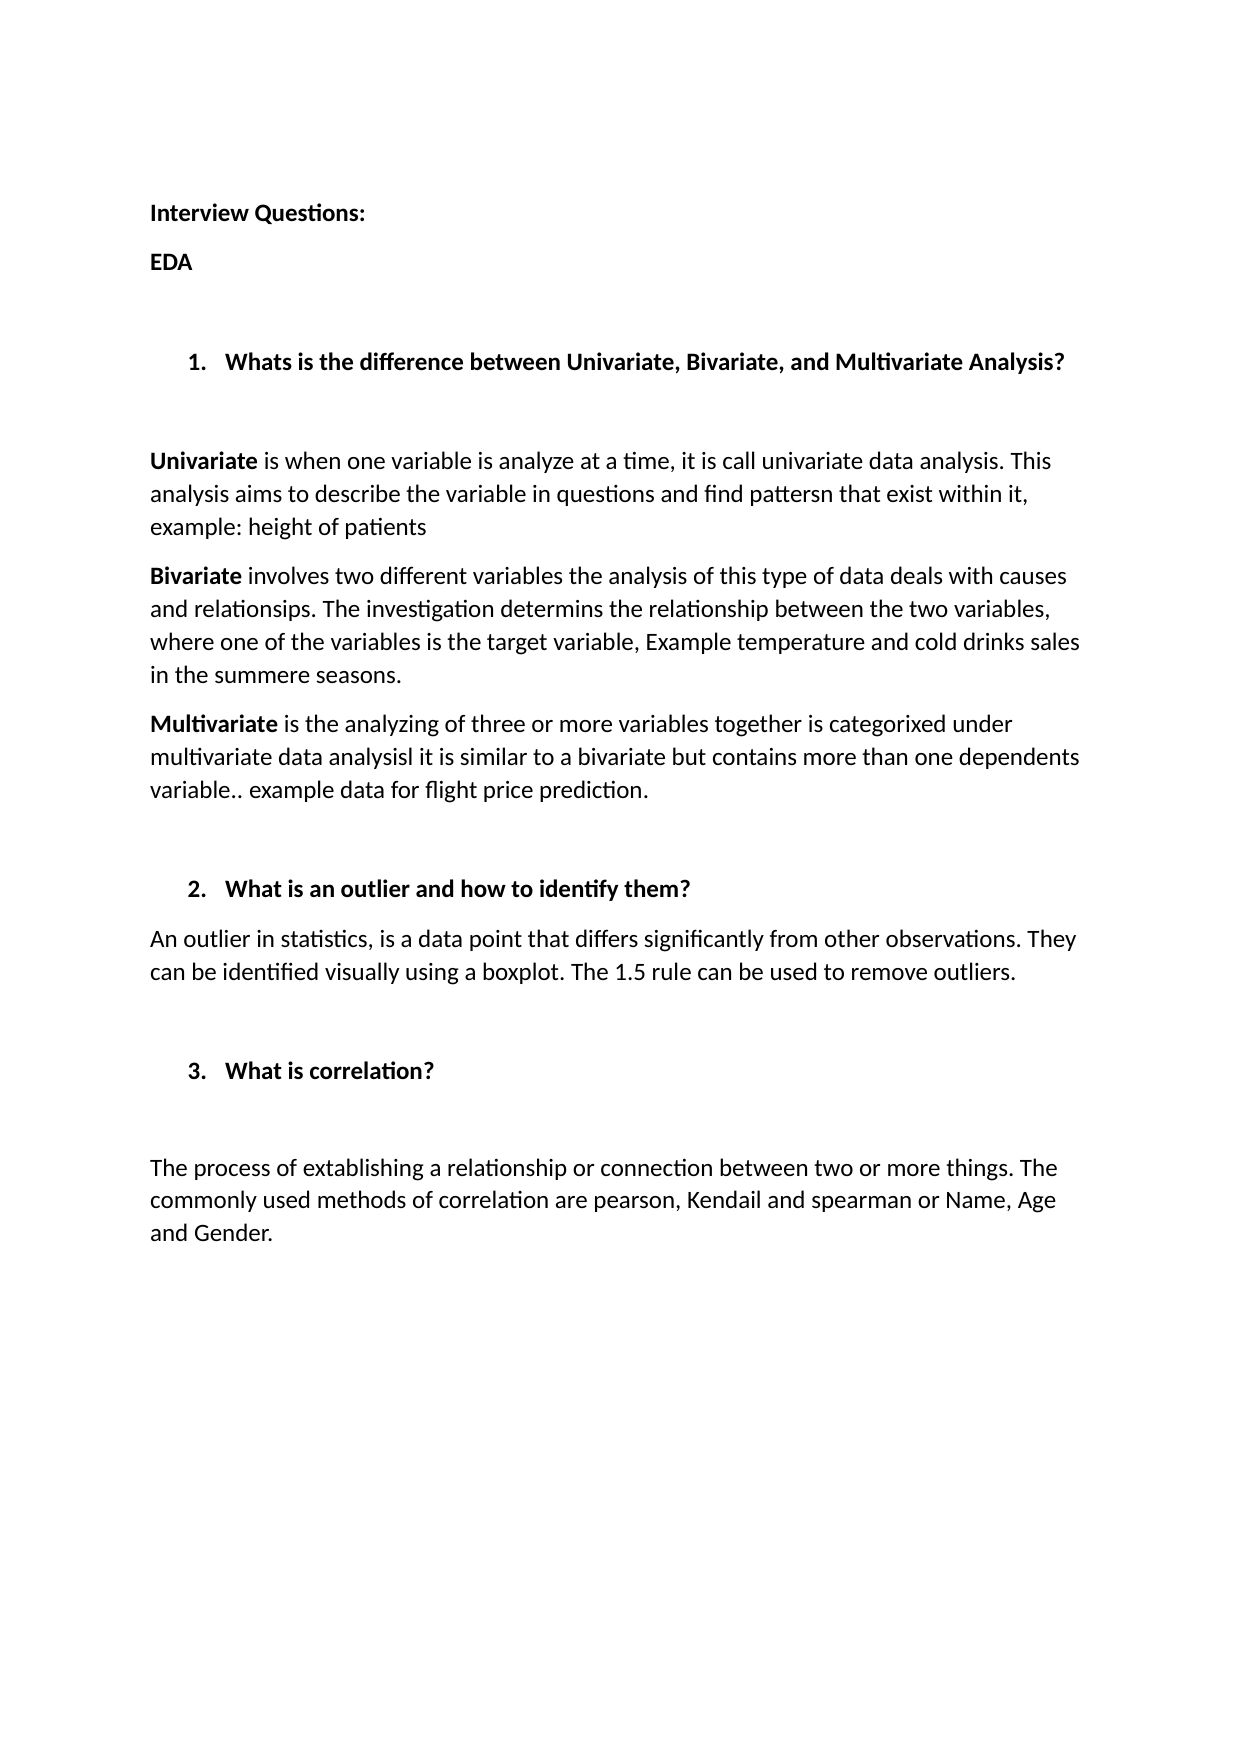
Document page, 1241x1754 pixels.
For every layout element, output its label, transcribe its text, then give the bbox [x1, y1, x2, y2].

text EDA [150, 246, 1090, 277]
text Bivariate involves two different variables the analysis of this type of data deals with causes and relationsips. The investigation determins the relationship between the two variables, where one of the variables is the target variable, Example temperature and cold drinks sales in the summere seasons. [150, 560, 1090, 689]
text Multivariate is the analyzing of three or more variables together is categorixed under multivariate data analysisl it is similar to a bivariate but contains more than one dependents variable.. example data for flight price prediction. [150, 708, 1090, 805]
text Interview Questions: [150, 197, 1090, 227]
text Univariate is when one variable is analyze at a time, it is call univariate data analysis. This analysis aims to describe the variable in questions and find pattersn that exist within it, example: height of patients [150, 445, 1090, 541]
list Whats is the difference between Univariate, Bivariate, and Multivariate Analysis? [187, 346, 1090, 376]
list What is an outlier and how to identify them? [187, 873, 1090, 904]
list What is correlation? [187, 1055, 1090, 1086]
text The process of extablishing a relationship or connection between two or more things. The commonly used methods of correlation are pearson, Kendail and spearman or Name, Age and Gender. [150, 1152, 1090, 1248]
text An outlier in statistics, is a data point that differs significantly from other observations. They can be identified visually using a boxplot. The 1.5 rule can be used to remove outliers. [150, 923, 1090, 987]
